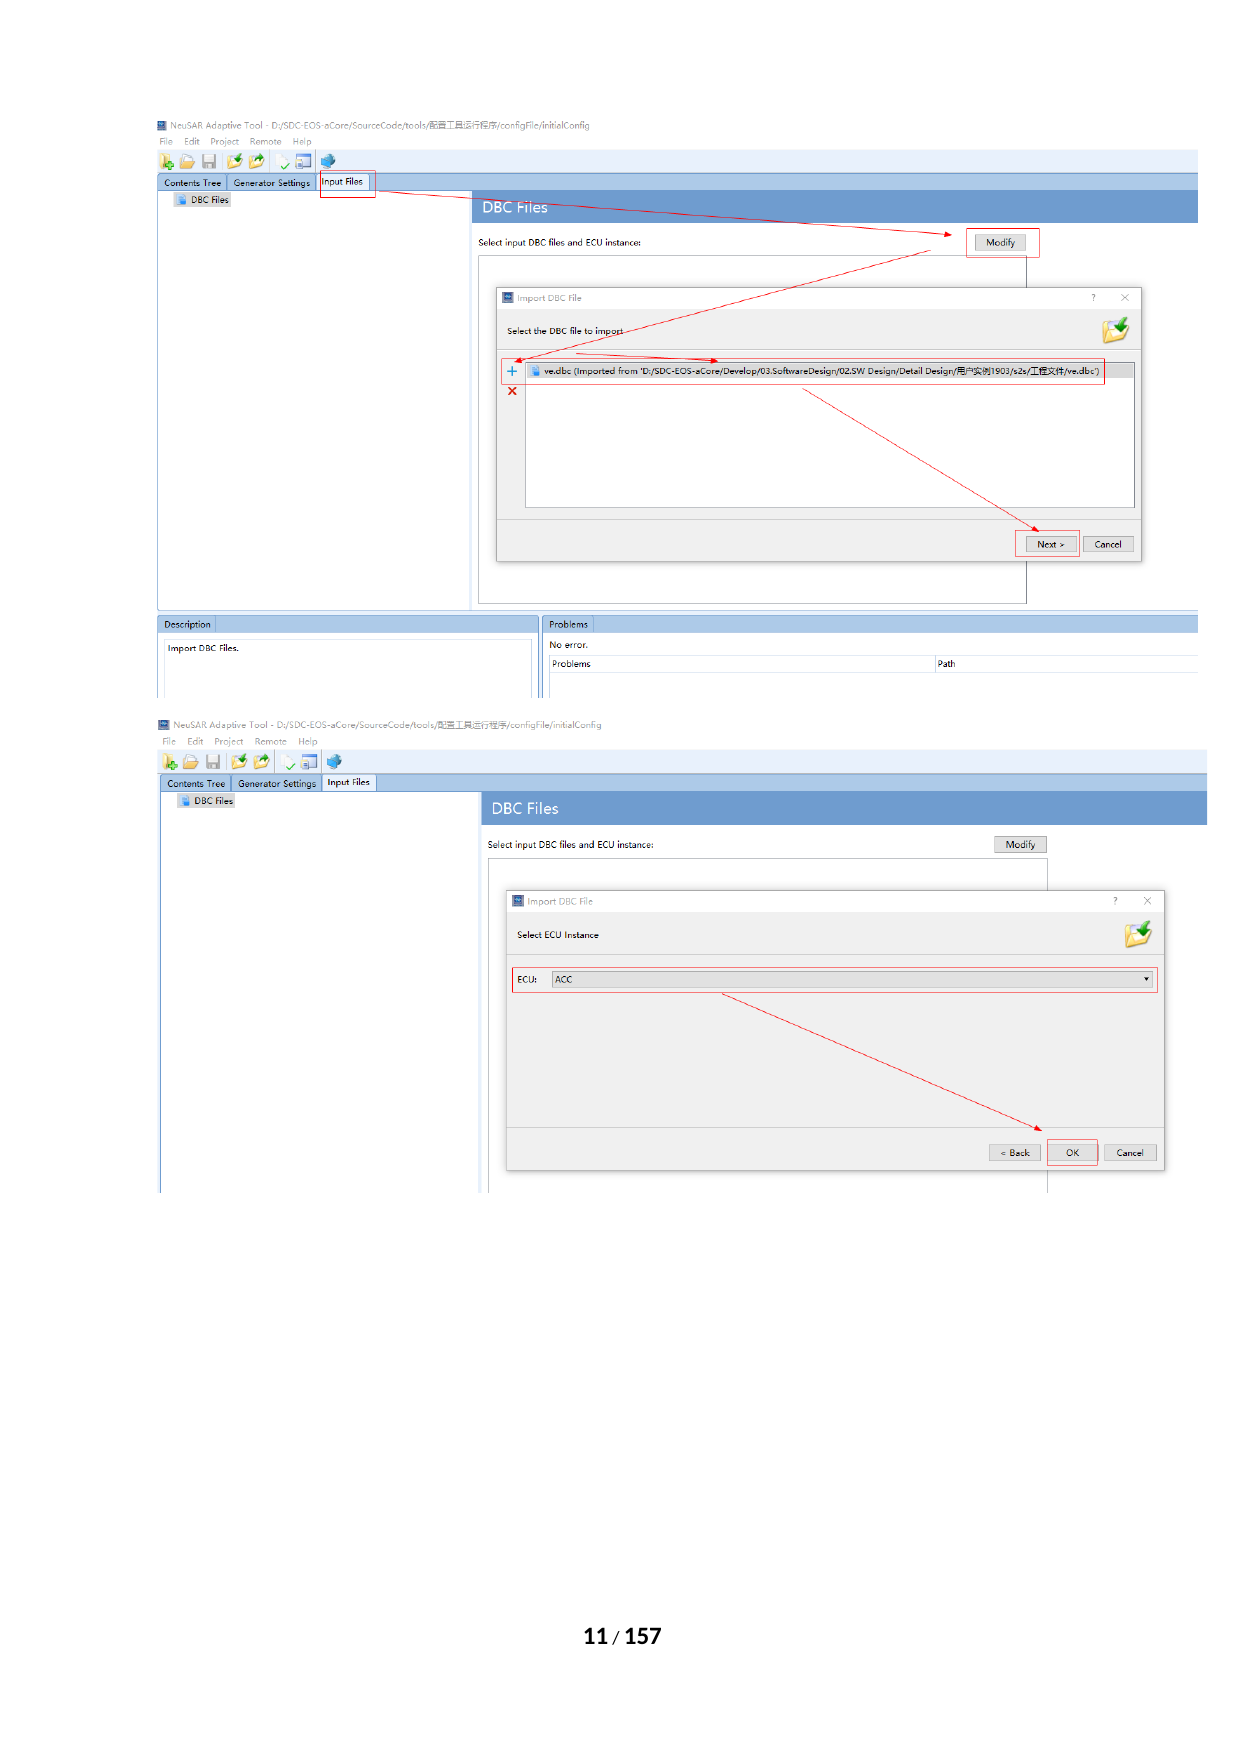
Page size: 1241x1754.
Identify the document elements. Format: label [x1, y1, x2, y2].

picture [157, 121, 1198, 698]
picture [157, 720, 1208, 1193]
